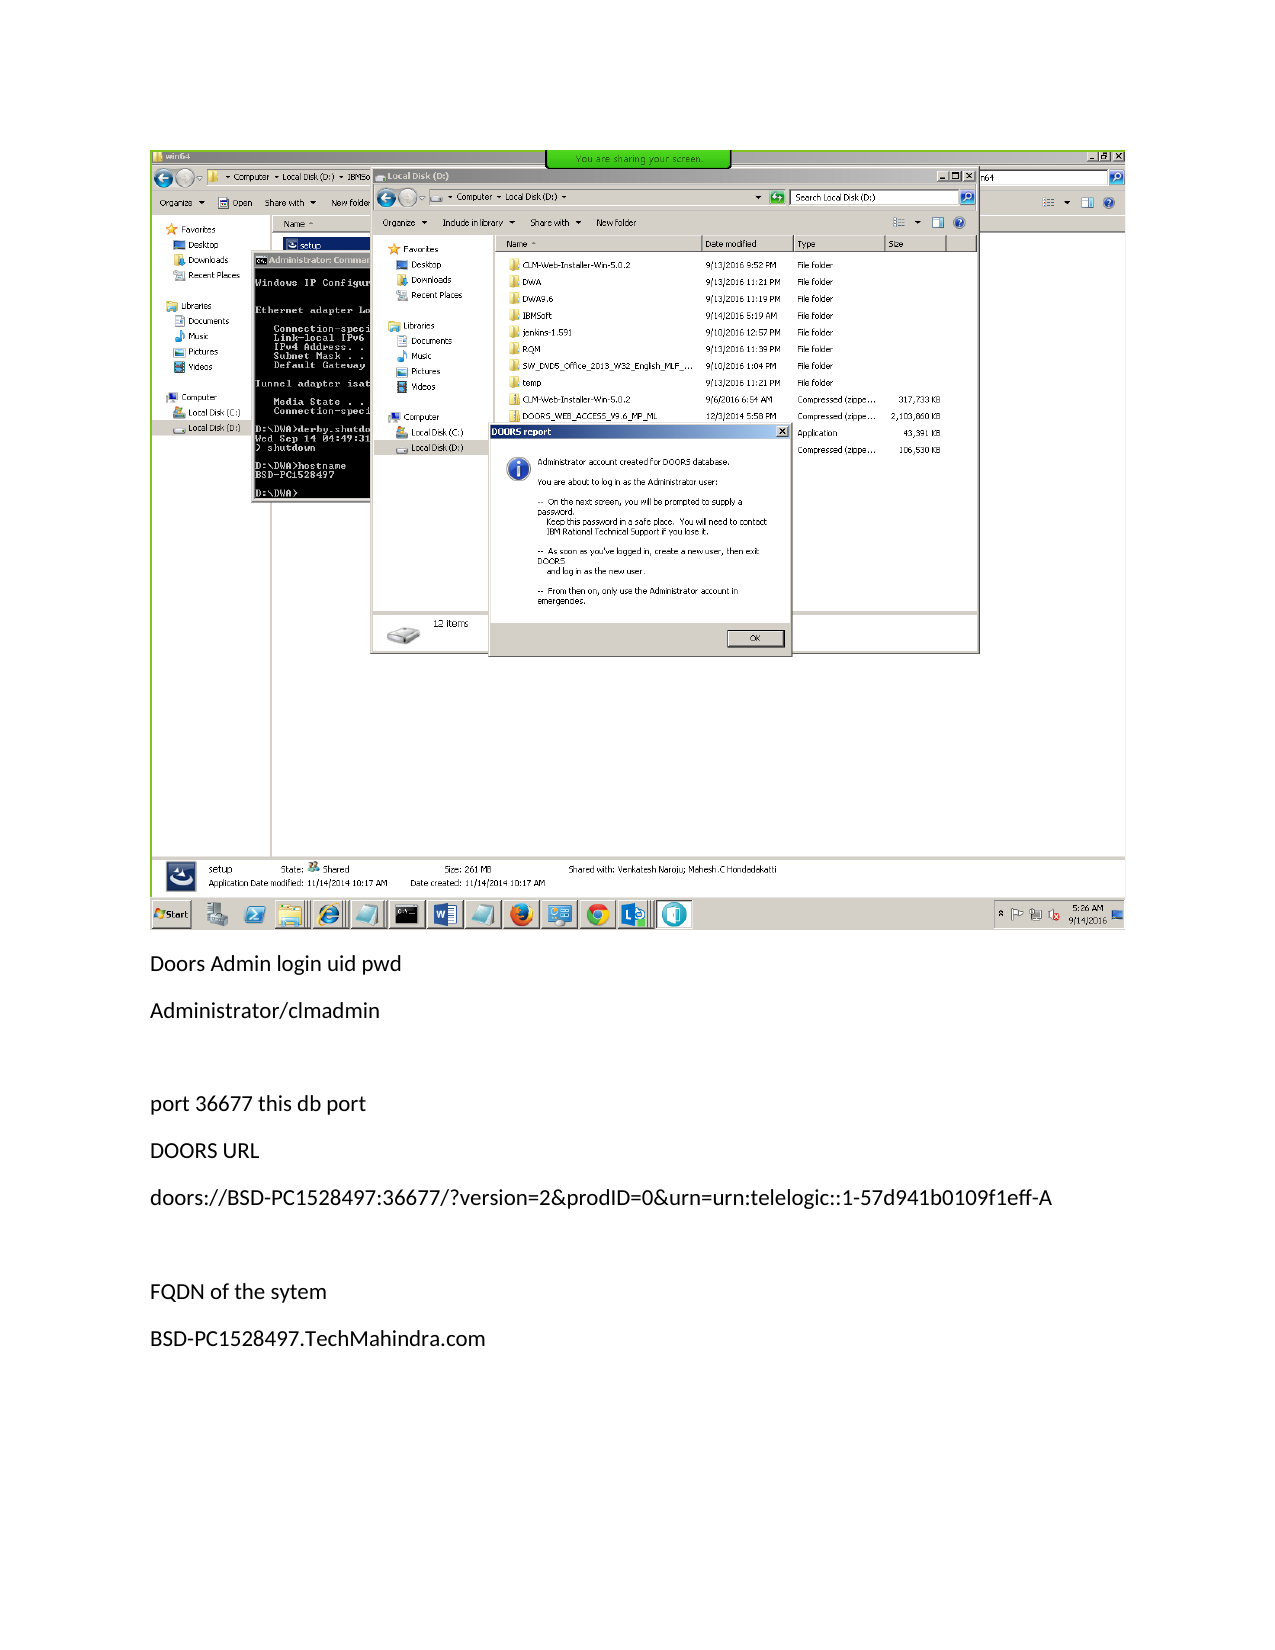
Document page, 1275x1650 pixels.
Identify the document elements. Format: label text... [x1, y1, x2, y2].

text DOORS URL [150, 1136, 1125, 1164]
picture [150, 150, 1125, 930]
text FQDN of the sytem [150, 1277, 1125, 1305]
text BSD-PC1528497.TechMahindra.com [150, 1324, 1125, 1352]
text port 36677 this db port [150, 1089, 1125, 1117]
text doors://BSD-PC1528497:36677/?version=2&prodID=0&urn=urn:telelogic::1-57d941b0109f1eff-A [150, 1183, 1125, 1211]
text Doors Admin login uid pwd [150, 949, 1125, 977]
text Administrator/clmadmin [150, 996, 1125, 1024]
